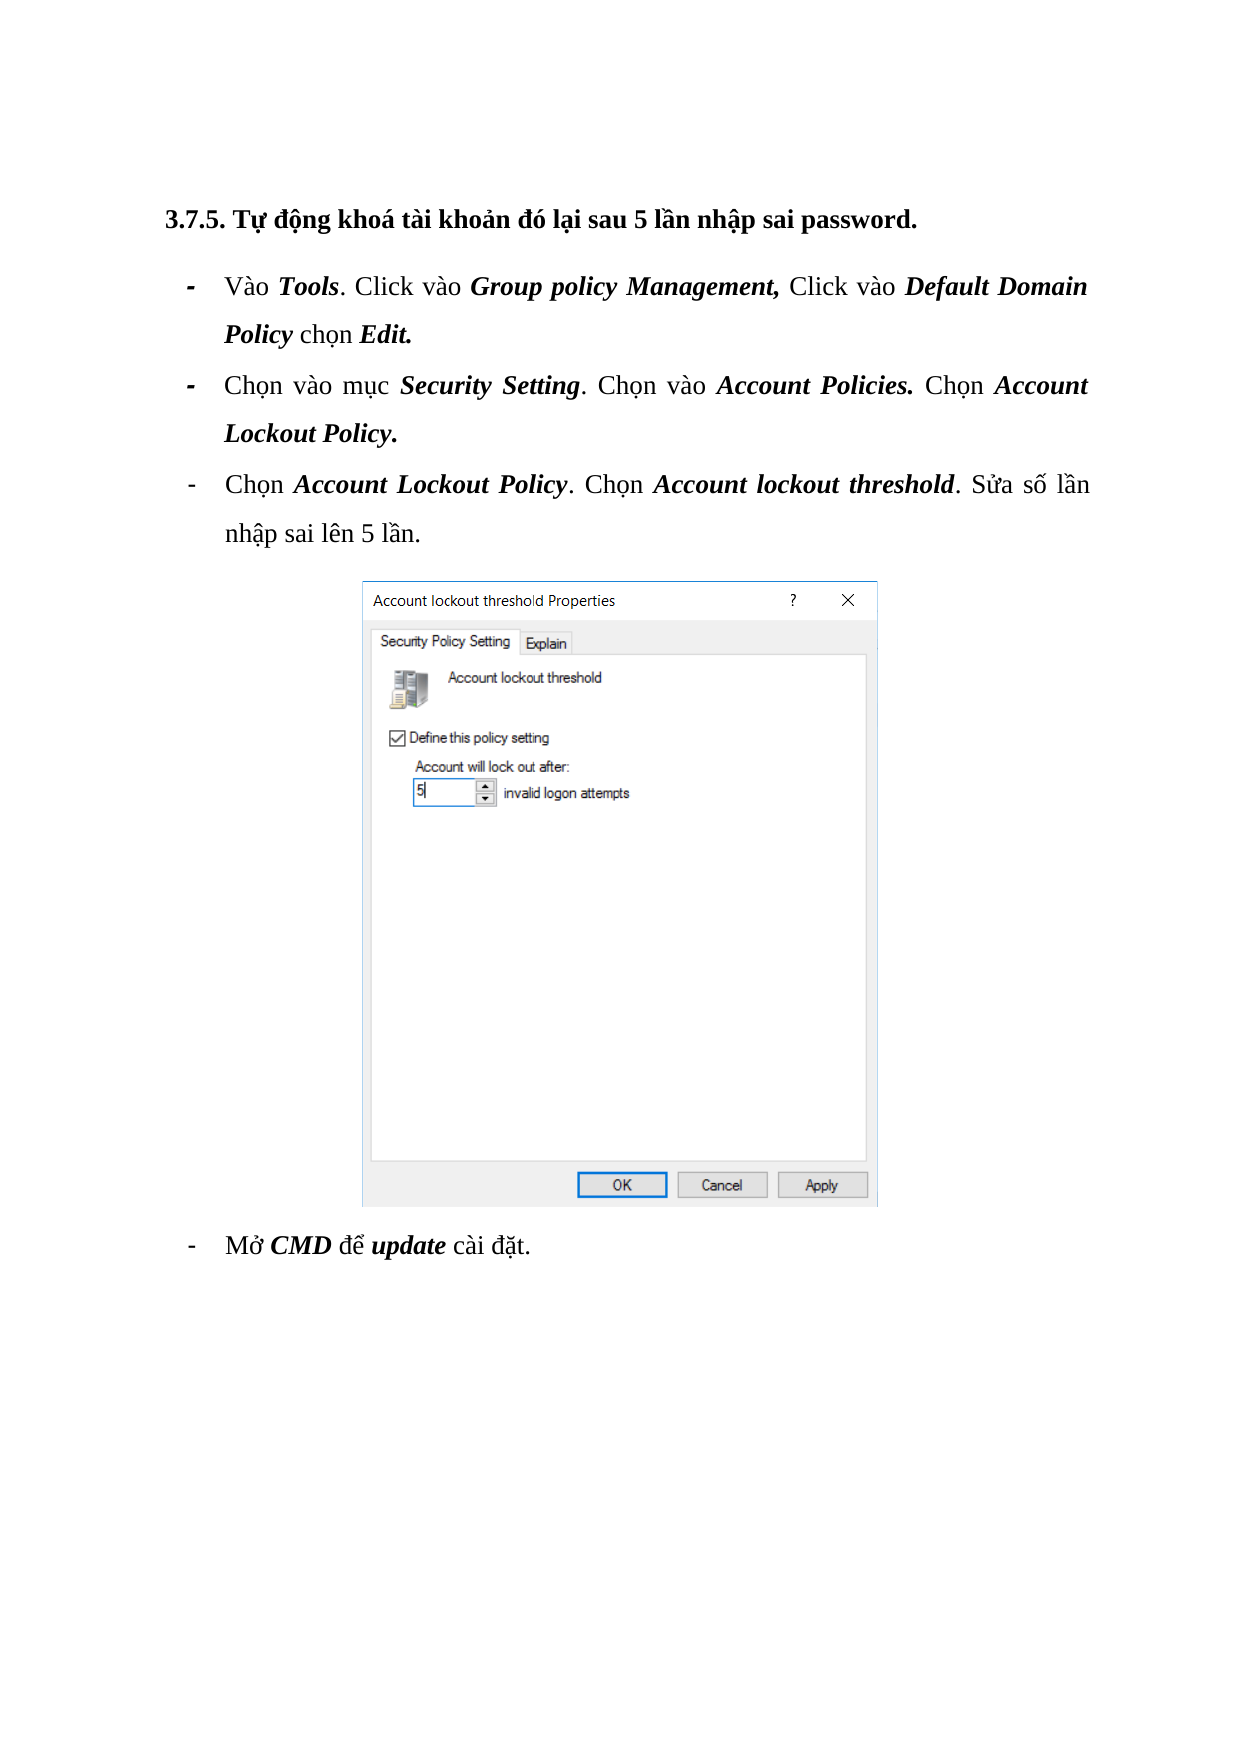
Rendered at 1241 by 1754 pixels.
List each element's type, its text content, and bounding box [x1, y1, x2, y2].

list Vào Tools. Click vào Group policy Management, Click vào Default Domain Policy chọn Edit. [186, 266, 1090, 350]
list Chọn Account Lockout Policy. Chọn Account lockout threshold. Sửa số lần nhập sai lên 5 lần. [187, 464, 1090, 548]
subtitle 3.7.5. Tự động khoá tài khoản đó lại sau 5 lần nhập sai password. [165, 203, 1090, 234]
list Chọn vào mục Security Setting. Chọn vào Account Policies. Chọn Account Lockout Policy. [186, 365, 1090, 449]
list Mở CMD để update cài đặt. [187, 1226, 1090, 1262]
picture [362, 580, 878, 1207]
